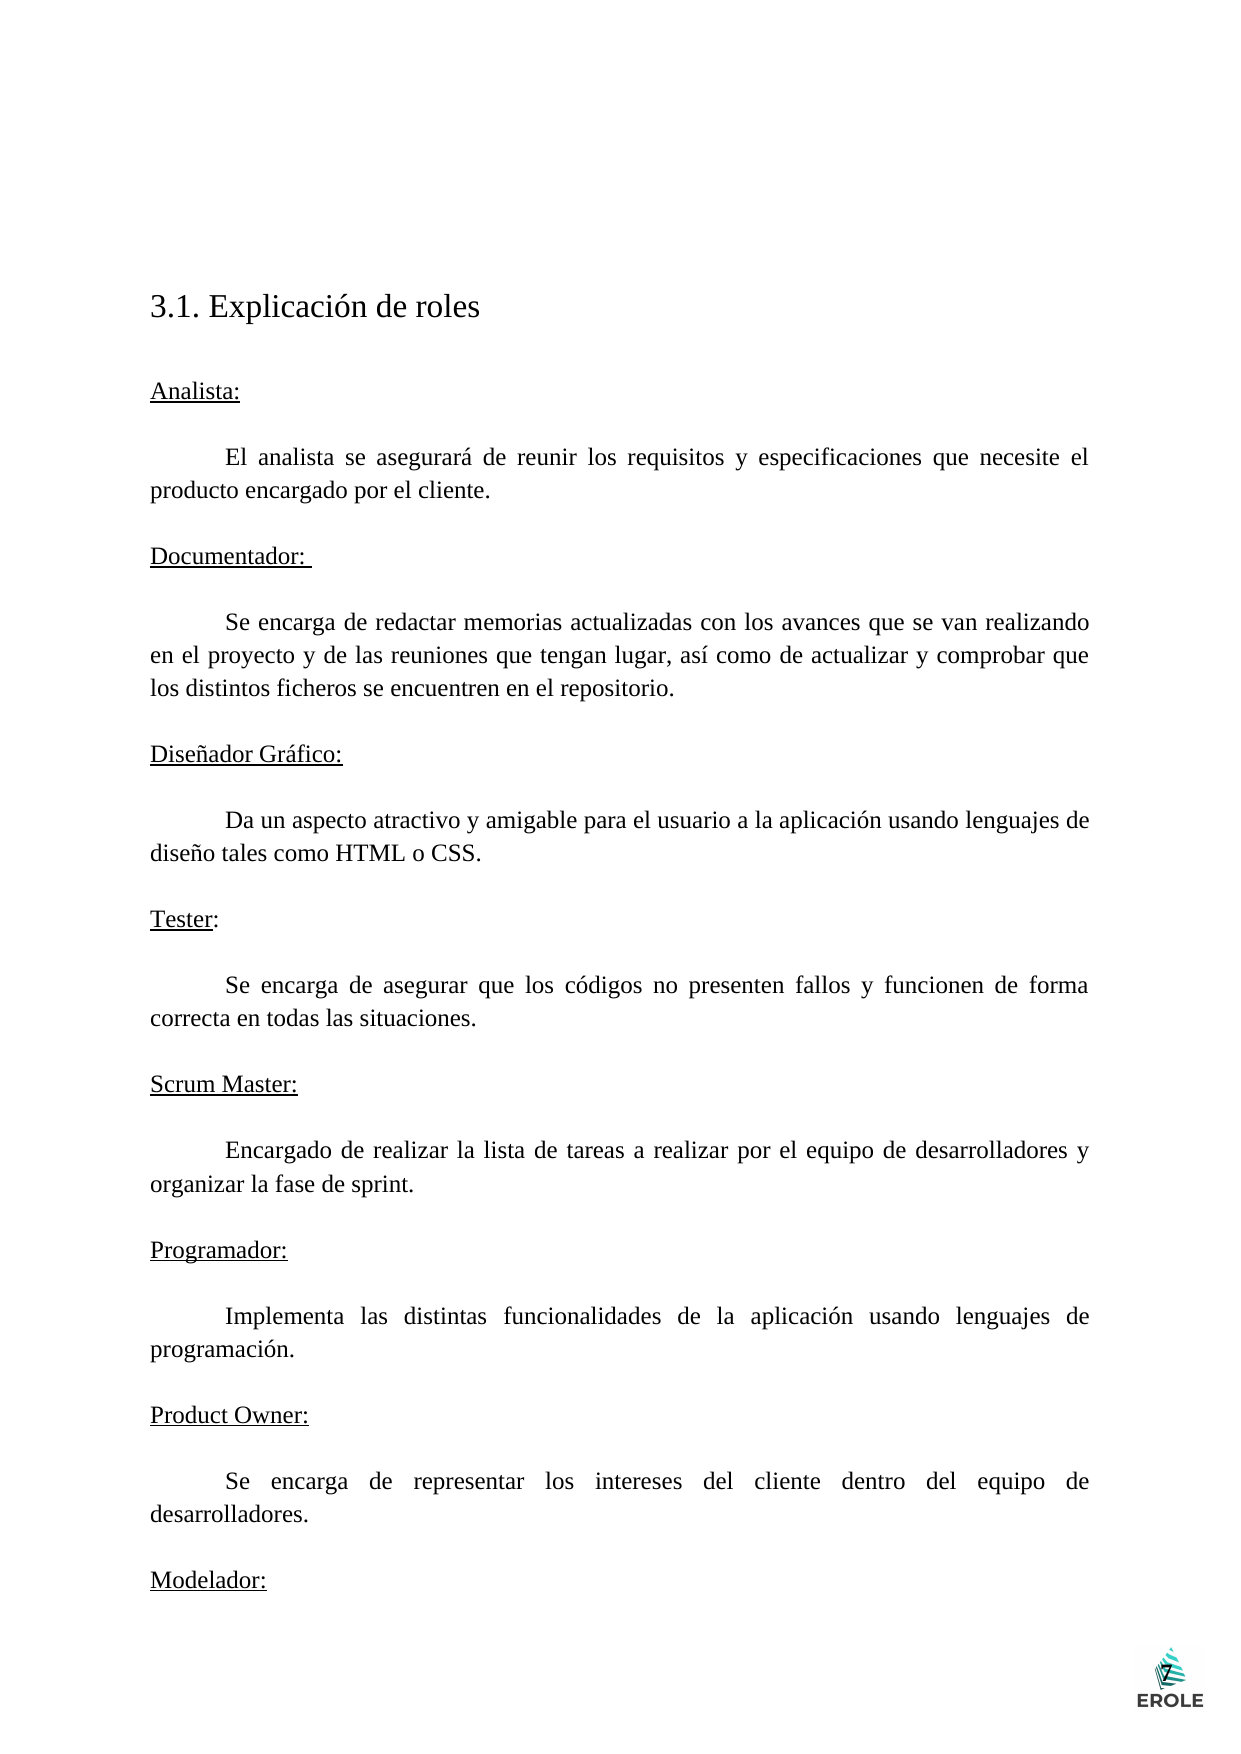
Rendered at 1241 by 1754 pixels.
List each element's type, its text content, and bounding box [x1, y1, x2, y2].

text Diseñador Gráfico: [150, 739, 1090, 768]
text Modelador: [150, 1565, 1090, 1594]
text Se encarga de redactar memorias actualizadas con los avances que se van realizando en el proyecto y de las reuniones que tengan lugar, así como de actualizar y comprobar que los distintos ficheros se encuentren en el repositorio. [150, 607, 1090, 702]
text Se encarga de asegurar que los códigos no presenten fallos y funcionen de forma correcta en todas las situaciones. [150, 971, 1090, 1032]
text Tester: [150, 904, 1090, 933]
text Se encarga de representar los intereses del cliente dentro del equipo de desarrolladores. [150, 1466, 1090, 1528]
text Da un aspecto atractivo y amigable para el usuario a la aplicación usando lenguajes de diseño tales como HTML o CSS. [150, 805, 1090, 867]
text Programador: [150, 1235, 1090, 1263]
text Analista: [150, 376, 1090, 405]
text Scrum Master: [150, 1069, 1090, 1098]
text Documentador: [150, 541, 1090, 570]
subtitle 3.1. Explicación de roles [150, 287, 1090, 325]
picture [1133, 1646, 1205, 1709]
text Encargado de realizar la lista de tareas a realizar por el equipo de desarrolladores y organizar la fase de sprint. [150, 1136, 1090, 1197]
text Product Owner: [150, 1400, 1090, 1428]
text Implementa las distintas funcionalidades de la aplicación usando lenguajes de programación. [150, 1301, 1090, 1362]
text El analista se asegurará de reunir los requisitos y especificaciones que necesite el producto encargado por el cliente. [150, 442, 1090, 504]
